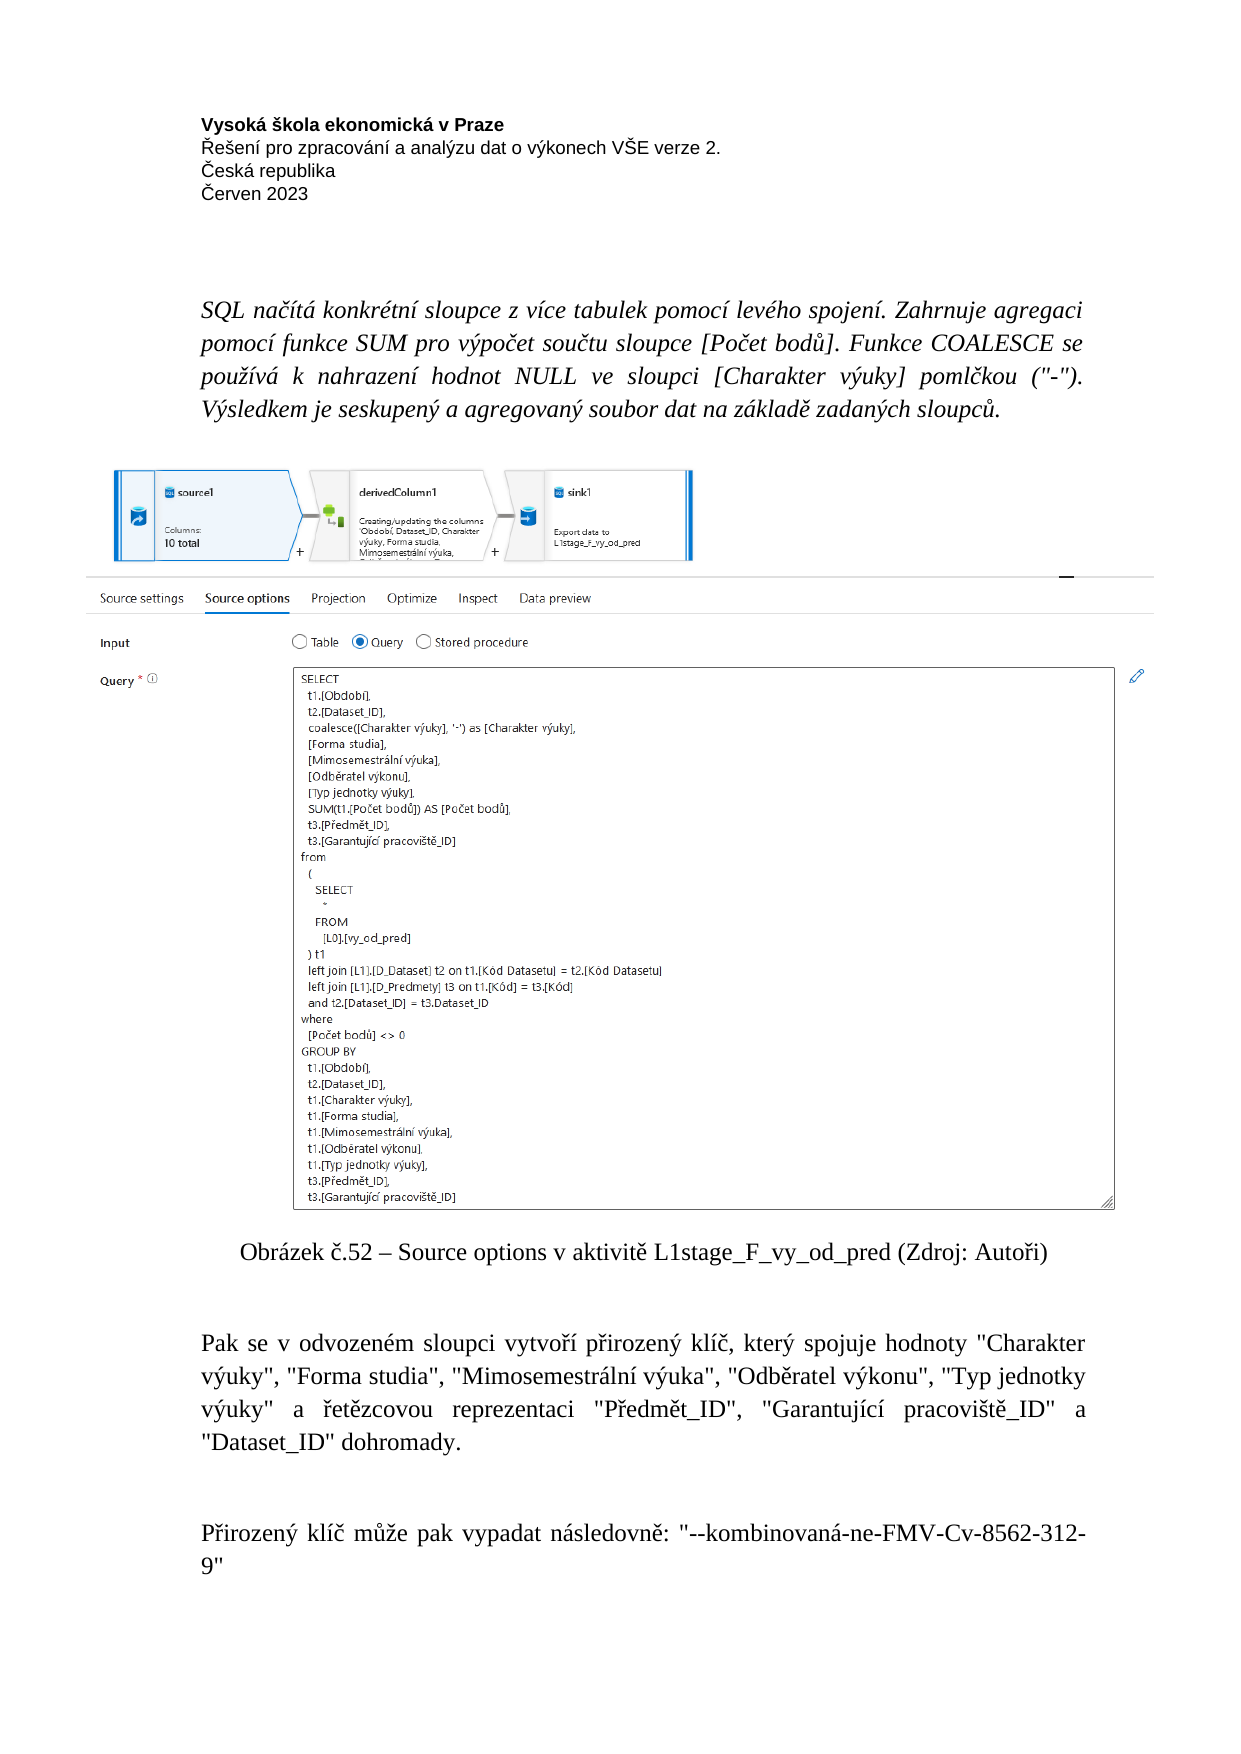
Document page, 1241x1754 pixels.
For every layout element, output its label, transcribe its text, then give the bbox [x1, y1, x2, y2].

text Pak se v odvozeném sloupci vytvoří přirozený klíč, který spojuje hodnoty "Charakter výuky", "Forma studia", "Mimosemestrální výuka", "Odběratel výkonu", "Typ jednotky výuky" a řetězcovou reprezentaci "Předmět_ID", "Garantující pracoviště_ID" a "Dataset_ID" dohromady. [201, 1328, 1087, 1456]
text Přirozený klíč může pak vypadat následovně: "--kombinovaná-ne-FMV-Cv-8562-312-9" [201, 1518, 1087, 1580]
picture [86, 460, 1154, 1216]
text Obrázek č.52 – Source options v aktivitě L1stage_F_vy_od_pred (Zdroj: Autoři) [201, 1216, 1087, 1266]
text SQL načítá konkrétní sloupce z více tabulek pomocí levého spojení. Zahrnuje agregaci pomocí funkce SUM pro výpočet součtu sloupce [Počet bodů]. Funkce COALESCE se používá k nahrazení hodnot NULL ve sloupci [Charakter výuky] pomlčkou ("-"). Výsledkem je seskupený a agregovaný soubor dat na základě zadaných sloupců. [201, 295, 1087, 423]
